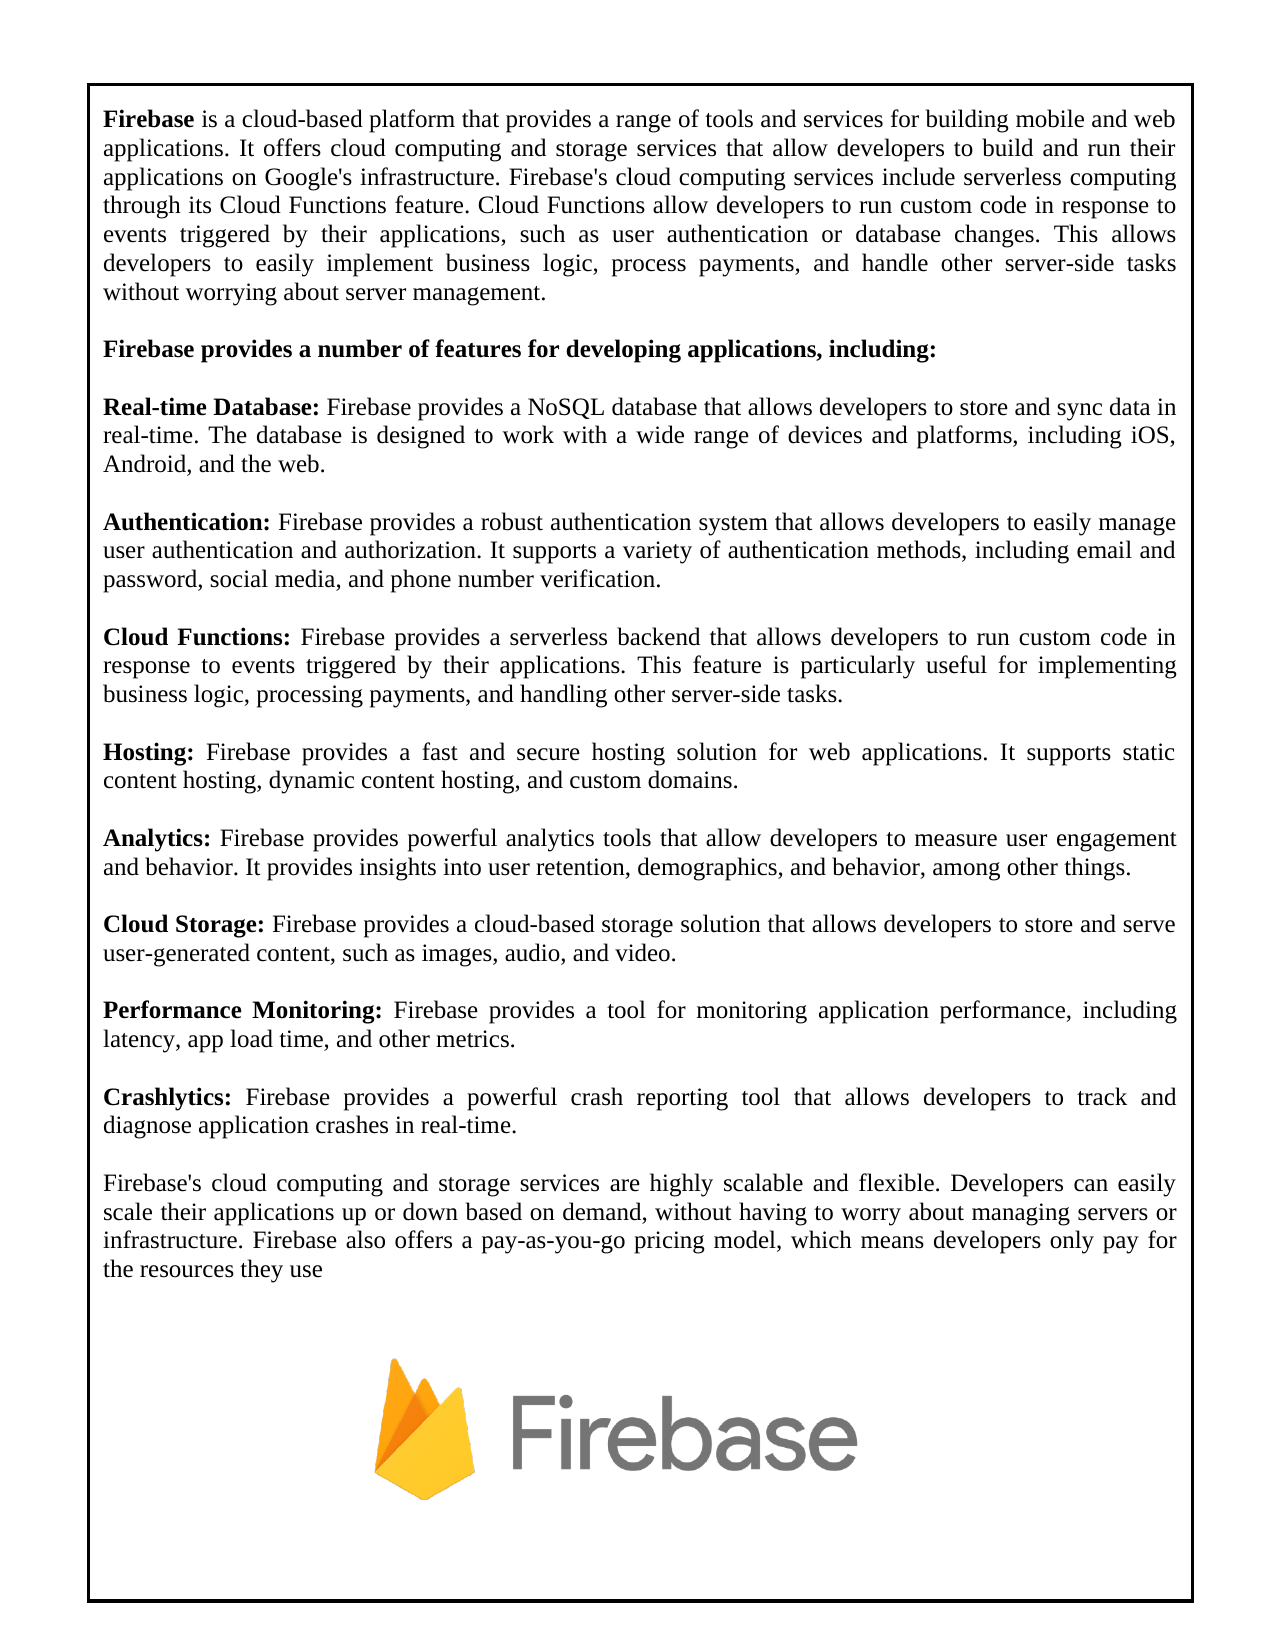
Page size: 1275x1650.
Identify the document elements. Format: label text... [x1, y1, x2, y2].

picture [362, 1337, 911, 1518]
